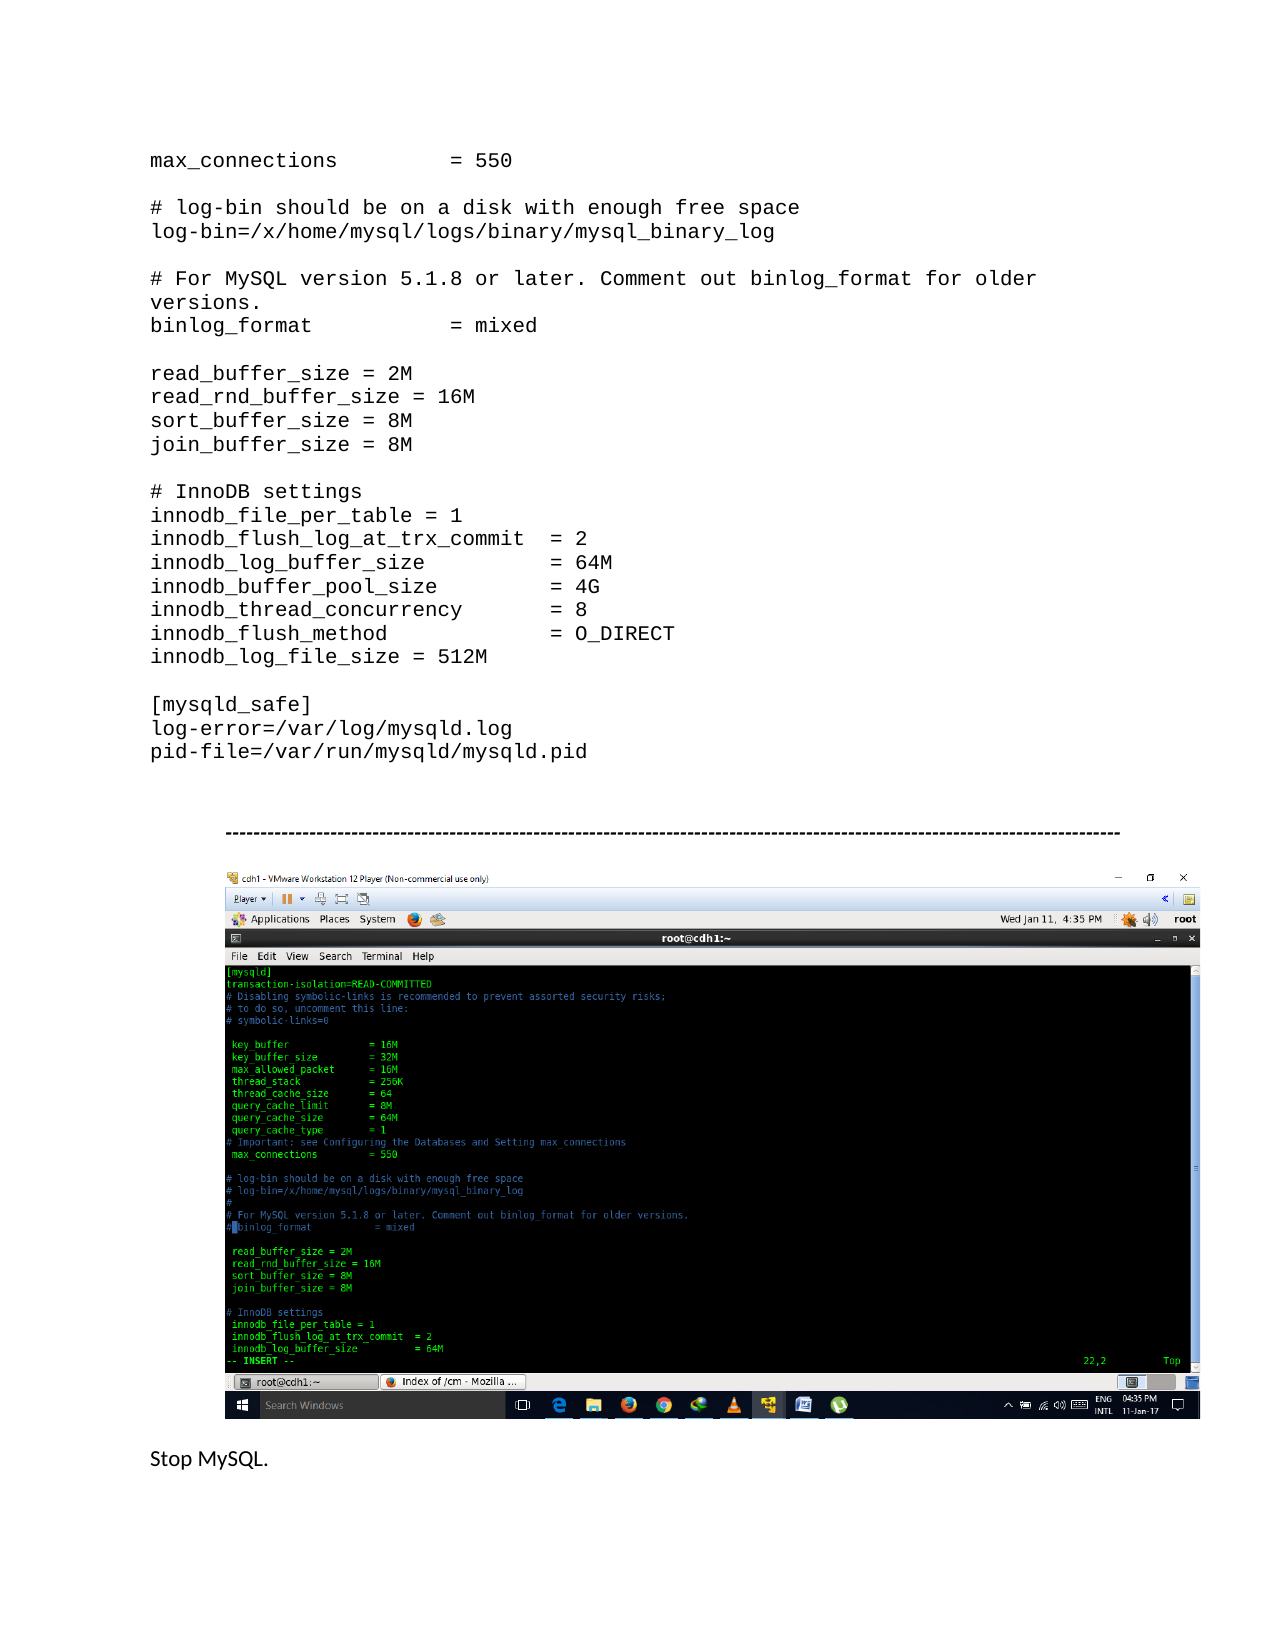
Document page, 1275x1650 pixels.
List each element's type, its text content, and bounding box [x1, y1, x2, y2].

text join_buffer_size = 8M [150, 434, 1125, 457]
text # InnoDB settings [150, 481, 1125, 505]
text read_rnd_buffer_size = 16M [150, 386, 1125, 410]
text innodb_log_buffer_size = 64M [150, 552, 1125, 576]
text log-bin=/x/home/mysql/logs/binary/mysql_binary_log [150, 221, 1125, 244]
text log-error=/var/log/mysqld.log [150, 717, 1125, 741]
text # For MySQL version 5.1.8 or later. Comment out binlog_format for older versions. [150, 268, 1125, 316]
text innodb_file_per_table = 1 [150, 505, 1125, 528]
picture [225, 870, 1200, 1419]
text -------------------------------------------------------------------------------------------------------------------------------- [150, 818, 1125, 846]
text binlog_format = mixed [150, 316, 1125, 339]
text read_buffer_size = 2M [150, 363, 1125, 386]
text [mysqld_safe] [150, 694, 1125, 717]
text innodb_flush_method = O_DIRECT [150, 623, 1125, 647]
text innodb_thread_concurrency = 8 [150, 599, 1125, 623]
text # log-bin should be on a disk with enough free space [150, 197, 1125, 221]
text innodb_log_file_size = 512M [150, 647, 1125, 670]
text Stop MySQL. [150, 1444, 1125, 1472]
text sort_buffer_size = 8M [150, 410, 1125, 434]
text innodb_flush_log_at_trx_commit = 2 [150, 528, 1125, 552]
text innodb_buffer_pool_size = 4G [150, 576, 1125, 599]
text pid-file=/var/run/mysqld/mysqld.pid [150, 741, 1125, 765]
text max_connections = 550 [150, 150, 1125, 174]
